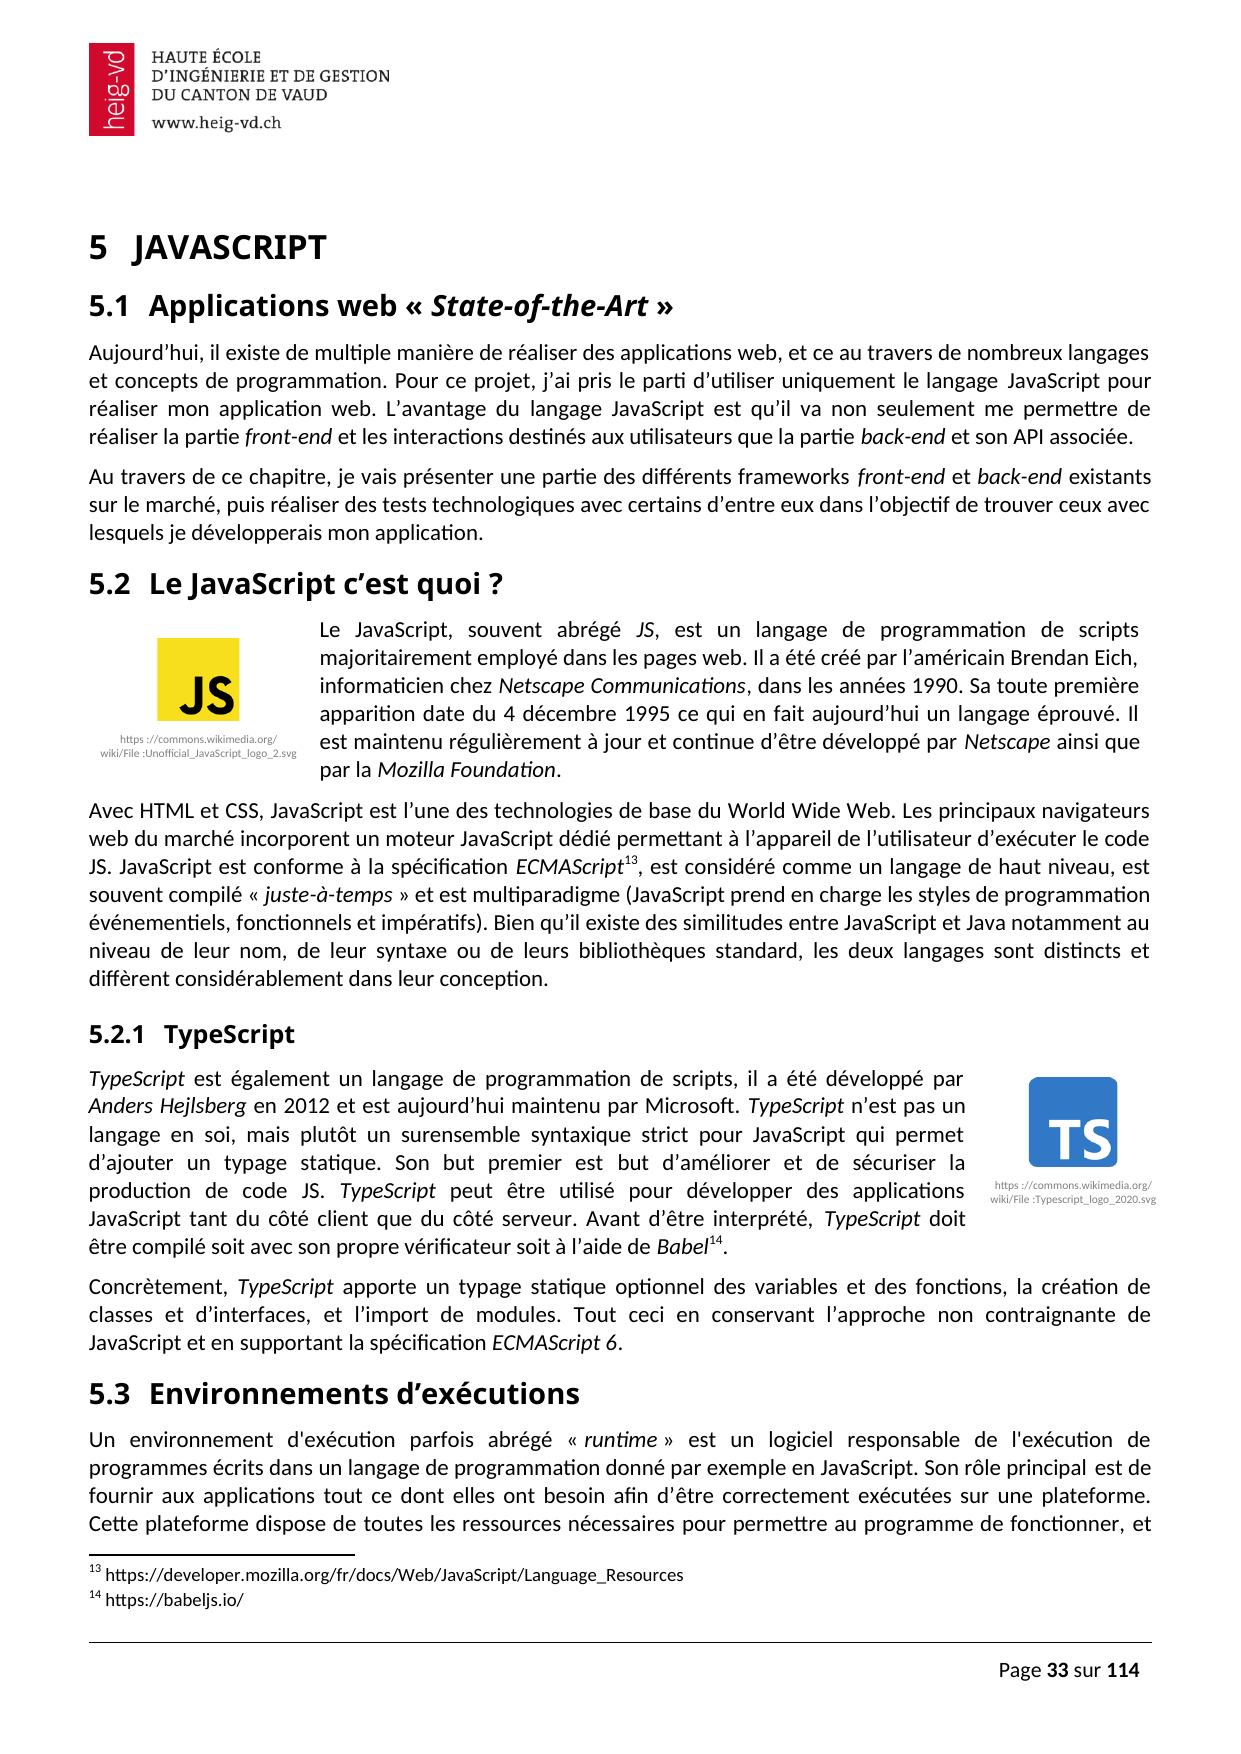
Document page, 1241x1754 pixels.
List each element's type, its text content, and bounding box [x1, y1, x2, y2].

picture [89, 43, 389, 136]
table_header https ://commons.wikimedia.org/ wiki/File :Typescript_logo_2020.svg [977, 1064, 1169, 1272]
picture [1028, 1077, 1118, 1167]
text Aujourd’hui, il existe de multiple manière de réaliser des applications web, et ce au travers de nombreux langages et concepts de programmation. Pour ce projet, j’ai pris le parti d’utiliser uniquement le langage JavaScript pour réaliser mon application web. L’avantage du langage JavaScript est qu’il va non seulement me permettre de réaliser la partie front-end et les interactions destinés aux utilisateurs que la partie back-end et son API associée. [89, 338, 1152, 450]
table_header TypeScript est également un langage de programmation de scripts, il a été développé par Anders Hejlsberg en 2012 et est aujourd’hui maintenu par Microsoft. TypeScript n’est pas un langage en soi, mais plutôt un surensemble syntaxique strict pour JavaScript qui permet d’ajouter un typage statique. Son but premier est but d’améliorer et de sécuriser la production de code JS. TypeScript peut être utilisé pour développer des applications JavaScript tant du côté client que du côté serveur. Avant d’être interprété, TypeScript doit être compilé soit avec son propre vérificateur soit à l’aide de Babel. [77, 1064, 977, 1272]
text Avec HTML et CSS, JavaScript est l’une des technologies de base du World Wide Web. Les principaux navigateurs web du marché incorporent un moteur JavaScript dédié permettant à l’appareil de l’utilisateur d’exécuter le code JS. JavaScript est conforme à la spécification ECMAScript, est considéré comme un langage de haut niveau, est souvent compilé « juste-à-temps » et est multiparadigme (JavaScript prend en charge les styles de programmation événementiels, fonctionnels et impératifs). Bien qu’il existe des similitudes entre JavaScript et Java notamment au niveau de leur nom, de leur syntaxe ou de leurs bibliothèques standard, les deux langages sont distincts et diffèrent considérablement dans leur conception. [89, 796, 1152, 992]
table_header Le JavaScript, souvent abrégé JS, est un langage de programmation de scripts majoritairement employé dans les pages web. Il a été créé par l’américain Brendan Eich, informaticien chez Netscape Communications, dans les années 1990. Sa toute première apparition date du 4 décembre 1995 ce qui en fait aujourd’hui un langage éprouvé. Il est maintenu régulièrement à jour et continue d’être développé par Netscape ainsi que par la Mozilla Foundation. [308, 615, 1152, 796]
text Au travers de ce chapitre, je vais présenter une partie des différents frameworks front-end et back-end existants sur le marché, puis réaliser des tests technologiques avec certains d’entre eux dans l’objectif de trouver ceux avec lesquels je développerais mon application. [89, 462, 1152, 546]
subtitle Applications web « State-of-the-Art » [89, 286, 1152, 325]
subtitle TypeScript [89, 1017, 1152, 1051]
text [89, 1425, 1152, 1537]
picture [157, 638, 240, 721]
text Concrètement, TypeScript apporte un typage statique optionnel des variables et des fonctions, la création de classes et d’interfaces, et l’import de modules. Tout ceci en conservant l’approche non contraignante de JavaScript et en supportant la spécification ECMAScript 6. [89, 1272, 1152, 1356]
subtitle Le JavaScript c’est quoi ? [89, 563, 1152, 603]
subtitle Environnements d’exécutions [89, 1373, 1152, 1413]
table_header https ://commons.wikimedia.org/ wiki/File :Unofficial_JavaScript_logo_2.svg [89, 615, 308, 796]
subtitle JavaScript [89, 223, 1152, 269]
